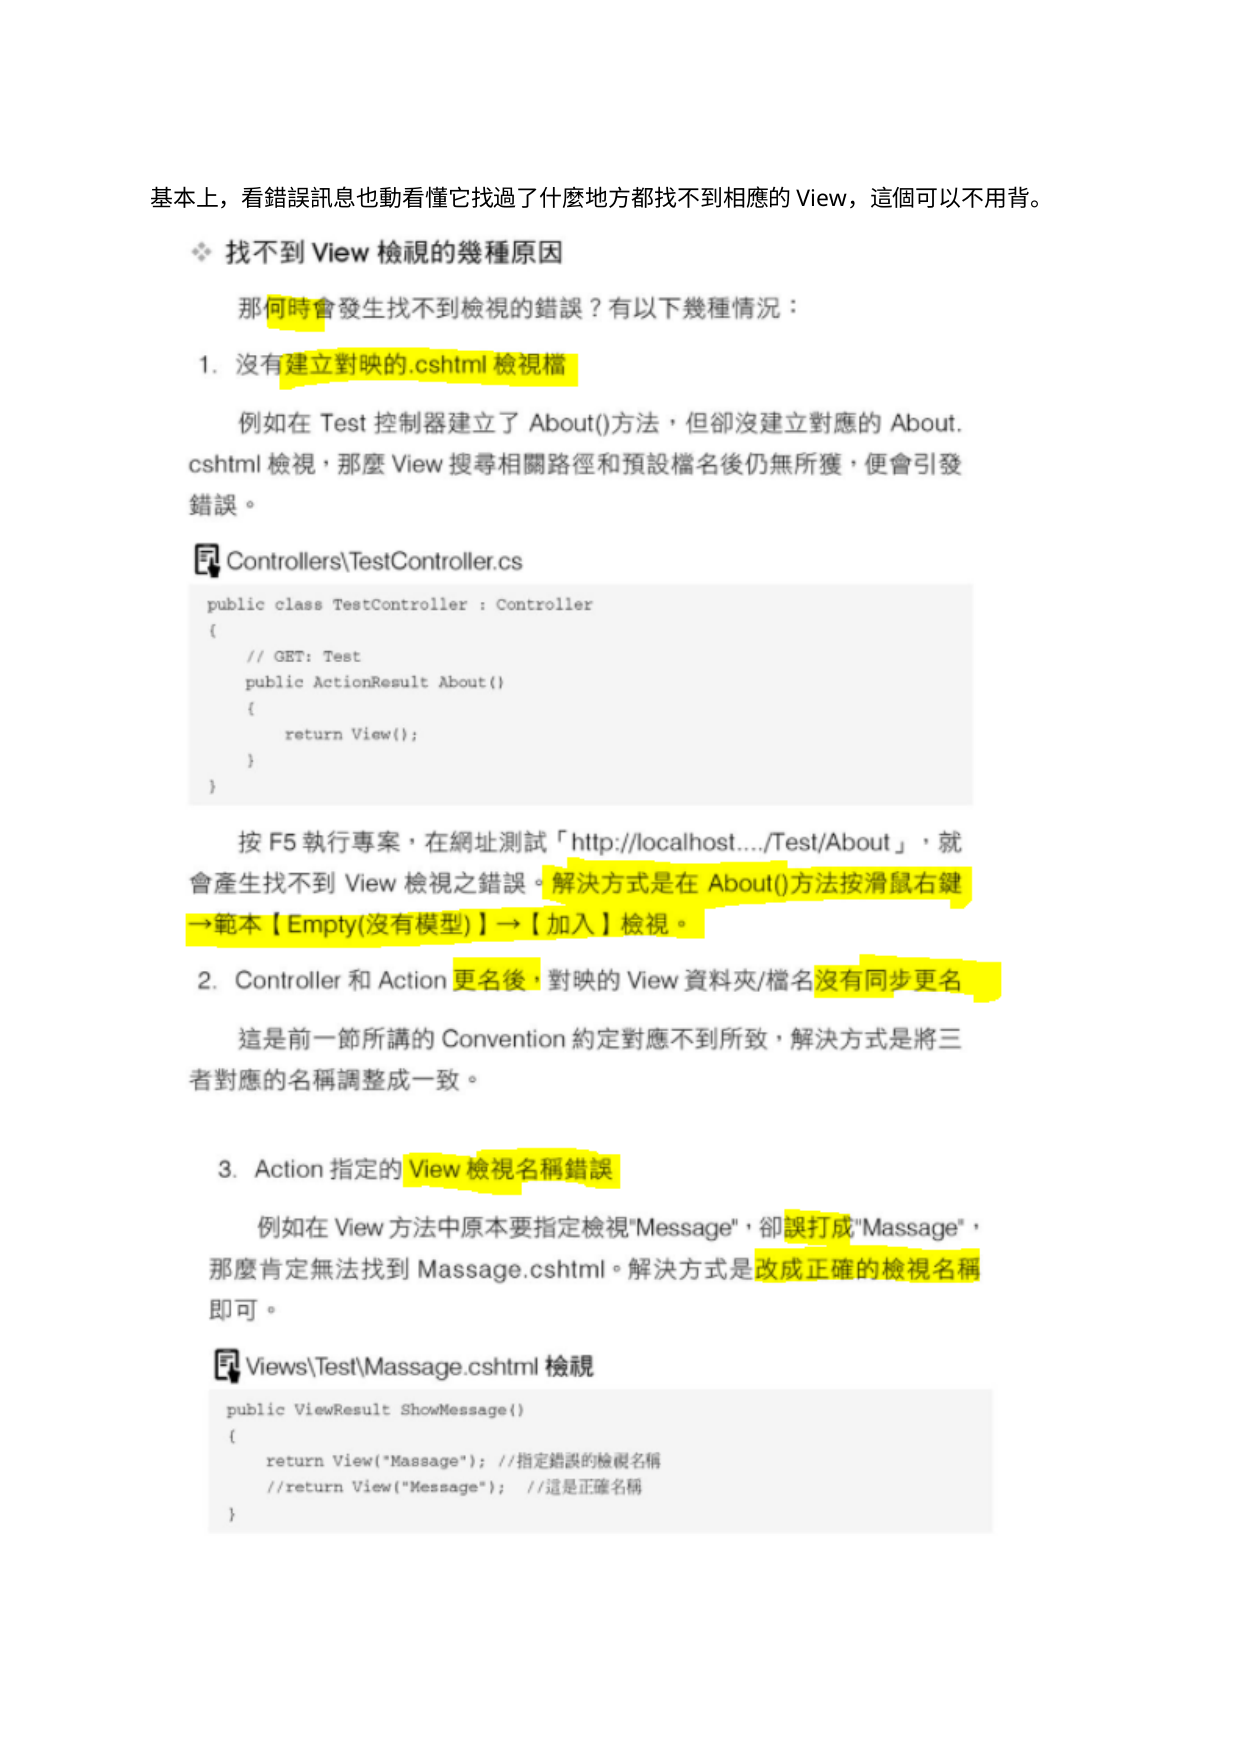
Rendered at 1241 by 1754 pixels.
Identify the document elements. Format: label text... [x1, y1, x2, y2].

picture [150, 1131, 1016, 1581]
picture [150, 218, 1002, 1128]
text 基本上，看錯誤訊息也動看懂它找過了什麼地方都找不到相應的View，這個可以不用背。 [150, 180, 1090, 213]
